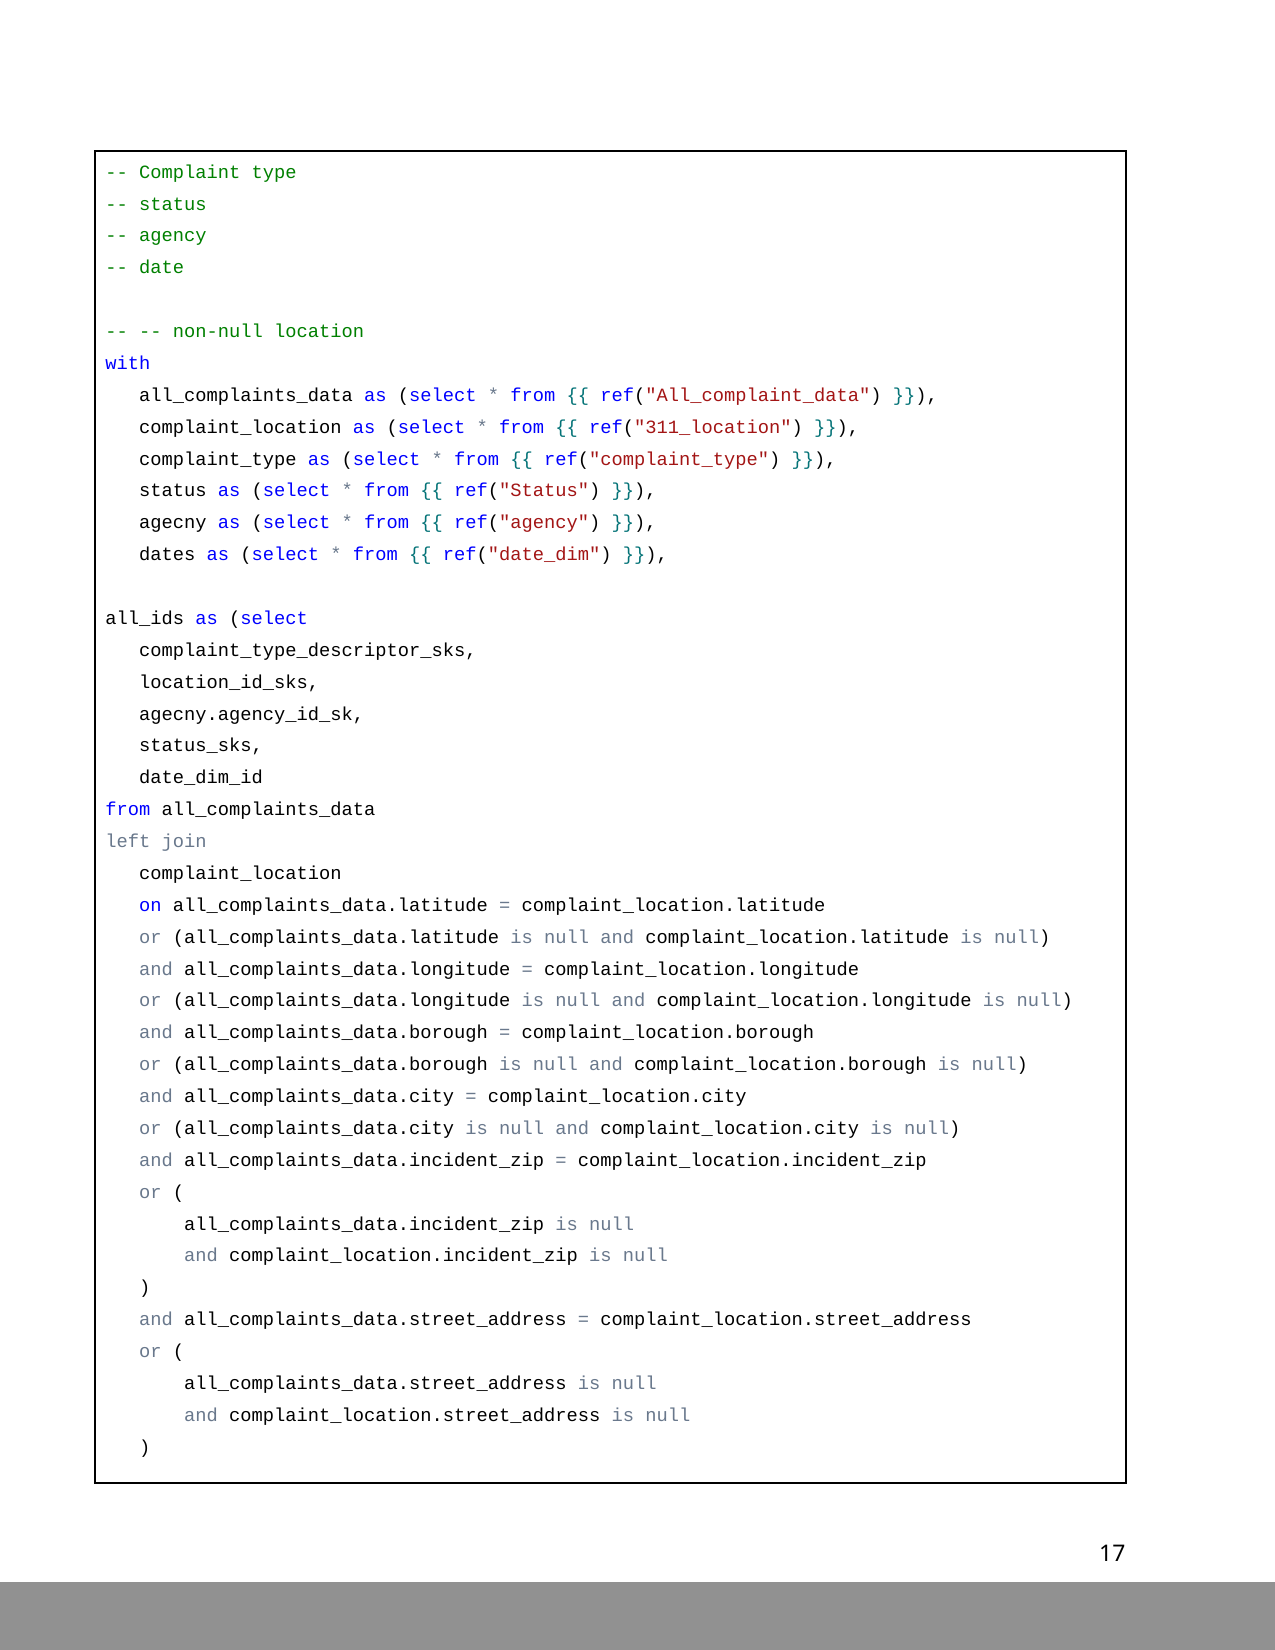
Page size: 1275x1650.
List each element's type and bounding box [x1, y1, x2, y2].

picture [0, 1582, 1275, 1650]
table_cell [96, 152, 1125, 1482]
